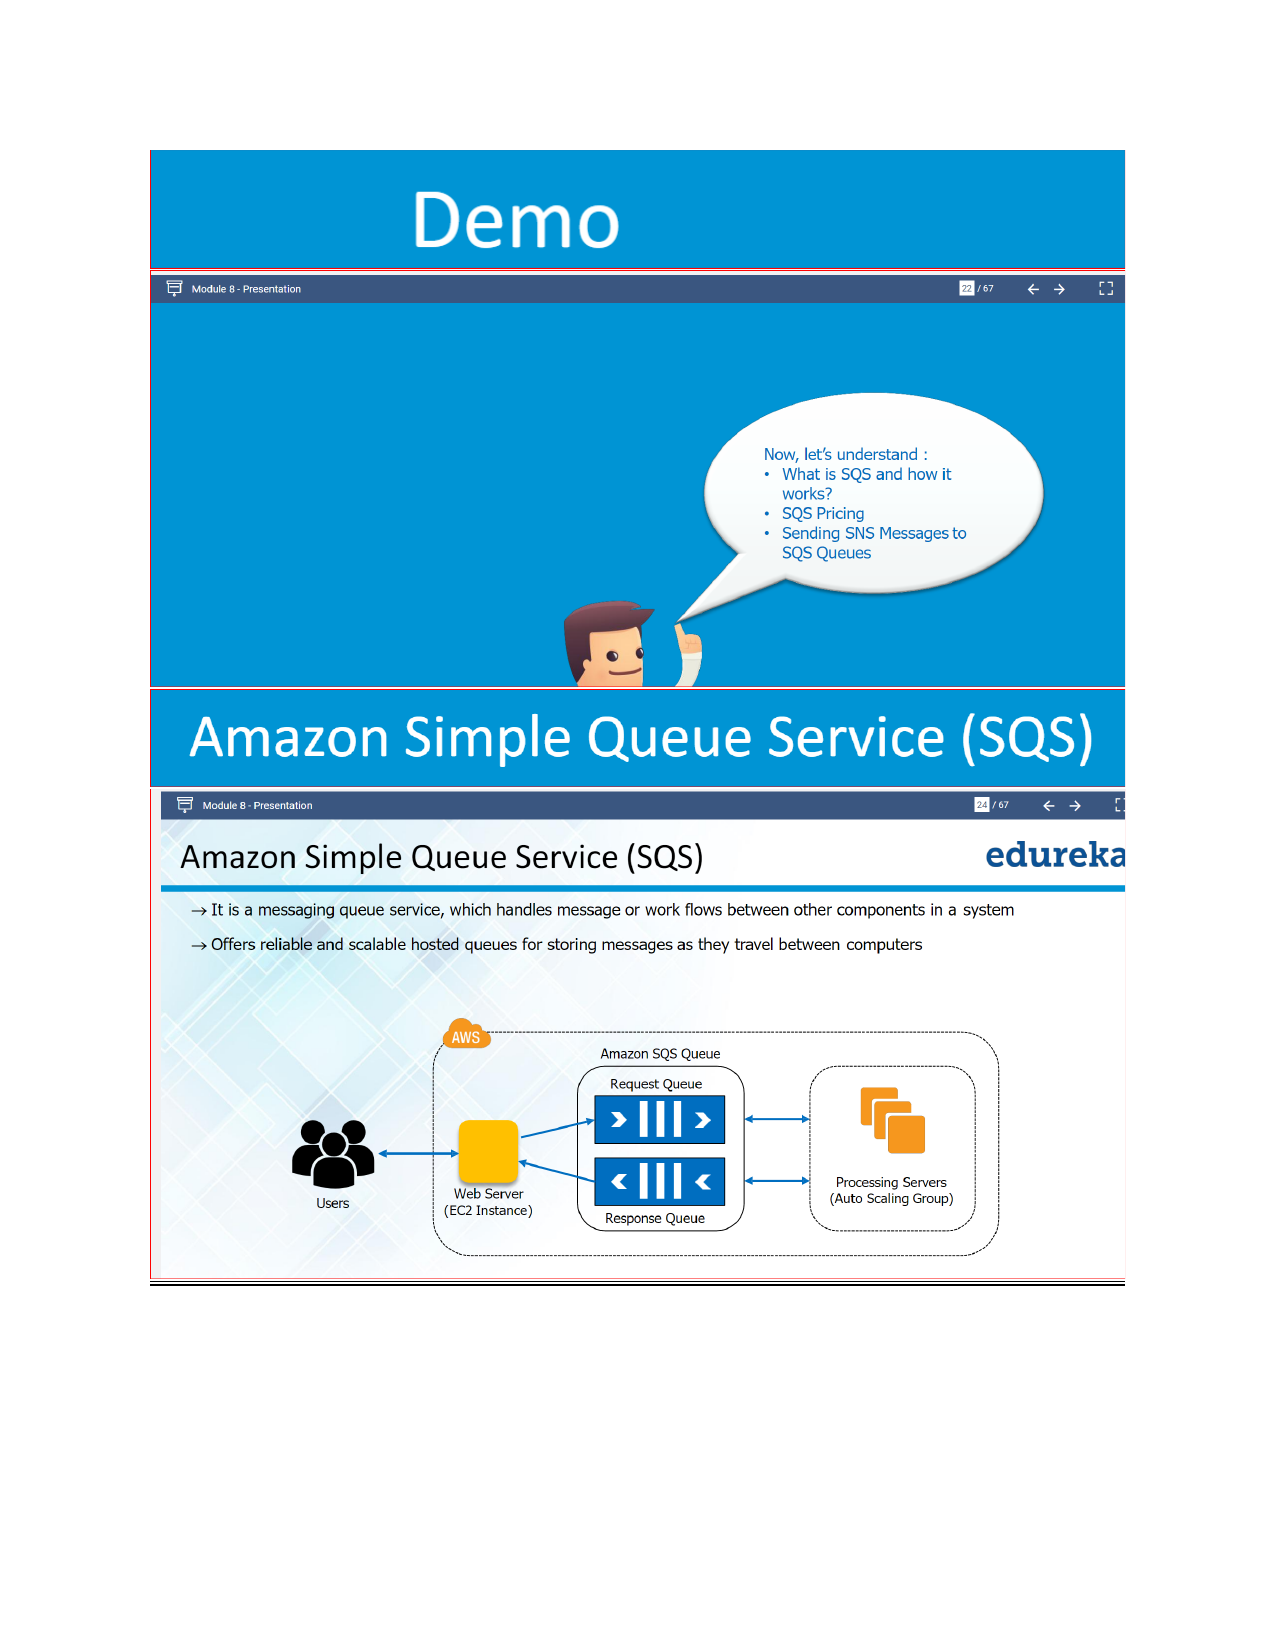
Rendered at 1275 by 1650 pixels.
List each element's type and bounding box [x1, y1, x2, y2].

picture [229, 728, 268, 756]
picture [589, 717, 628, 761]
picture [150, 270, 1125, 302]
picture [675, 624, 701, 687]
picture [406, 717, 429, 756]
picture [1051, 717, 1074, 756]
picture [831, 728, 846, 756]
picture [679, 393, 1043, 621]
picture [565, 601, 653, 687]
picture [1010, 717, 1048, 761]
picture [893, 728, 913, 756]
picture [150, 789, 1125, 1279]
picture [579, 206, 618, 248]
picture [452, 728, 491, 756]
picture [305, 728, 324, 755]
picture [726, 728, 750, 756]
picture [329, 728, 355, 756]
picture [533, 715, 537, 756]
picture [416, 192, 459, 247]
picture [849, 728, 874, 756]
picture [1081, 714, 1091, 766]
picture [545, 728, 569, 756]
picture [363, 728, 386, 756]
picture [981, 717, 1004, 756]
picture [276, 728, 297, 756]
picture [191, 717, 222, 756]
picture [880, 728, 884, 756]
picture [513, 206, 570, 247]
picture [919, 728, 943, 756]
picture [467, 206, 502, 248]
picture [798, 728, 823, 756]
picture [695, 728, 718, 756]
picture [663, 728, 687, 756]
picture [437, 728, 442, 756]
picture [632, 728, 655, 756]
picture [770, 717, 793, 756]
picture [500, 728, 525, 766]
picture [964, 714, 974, 766]
